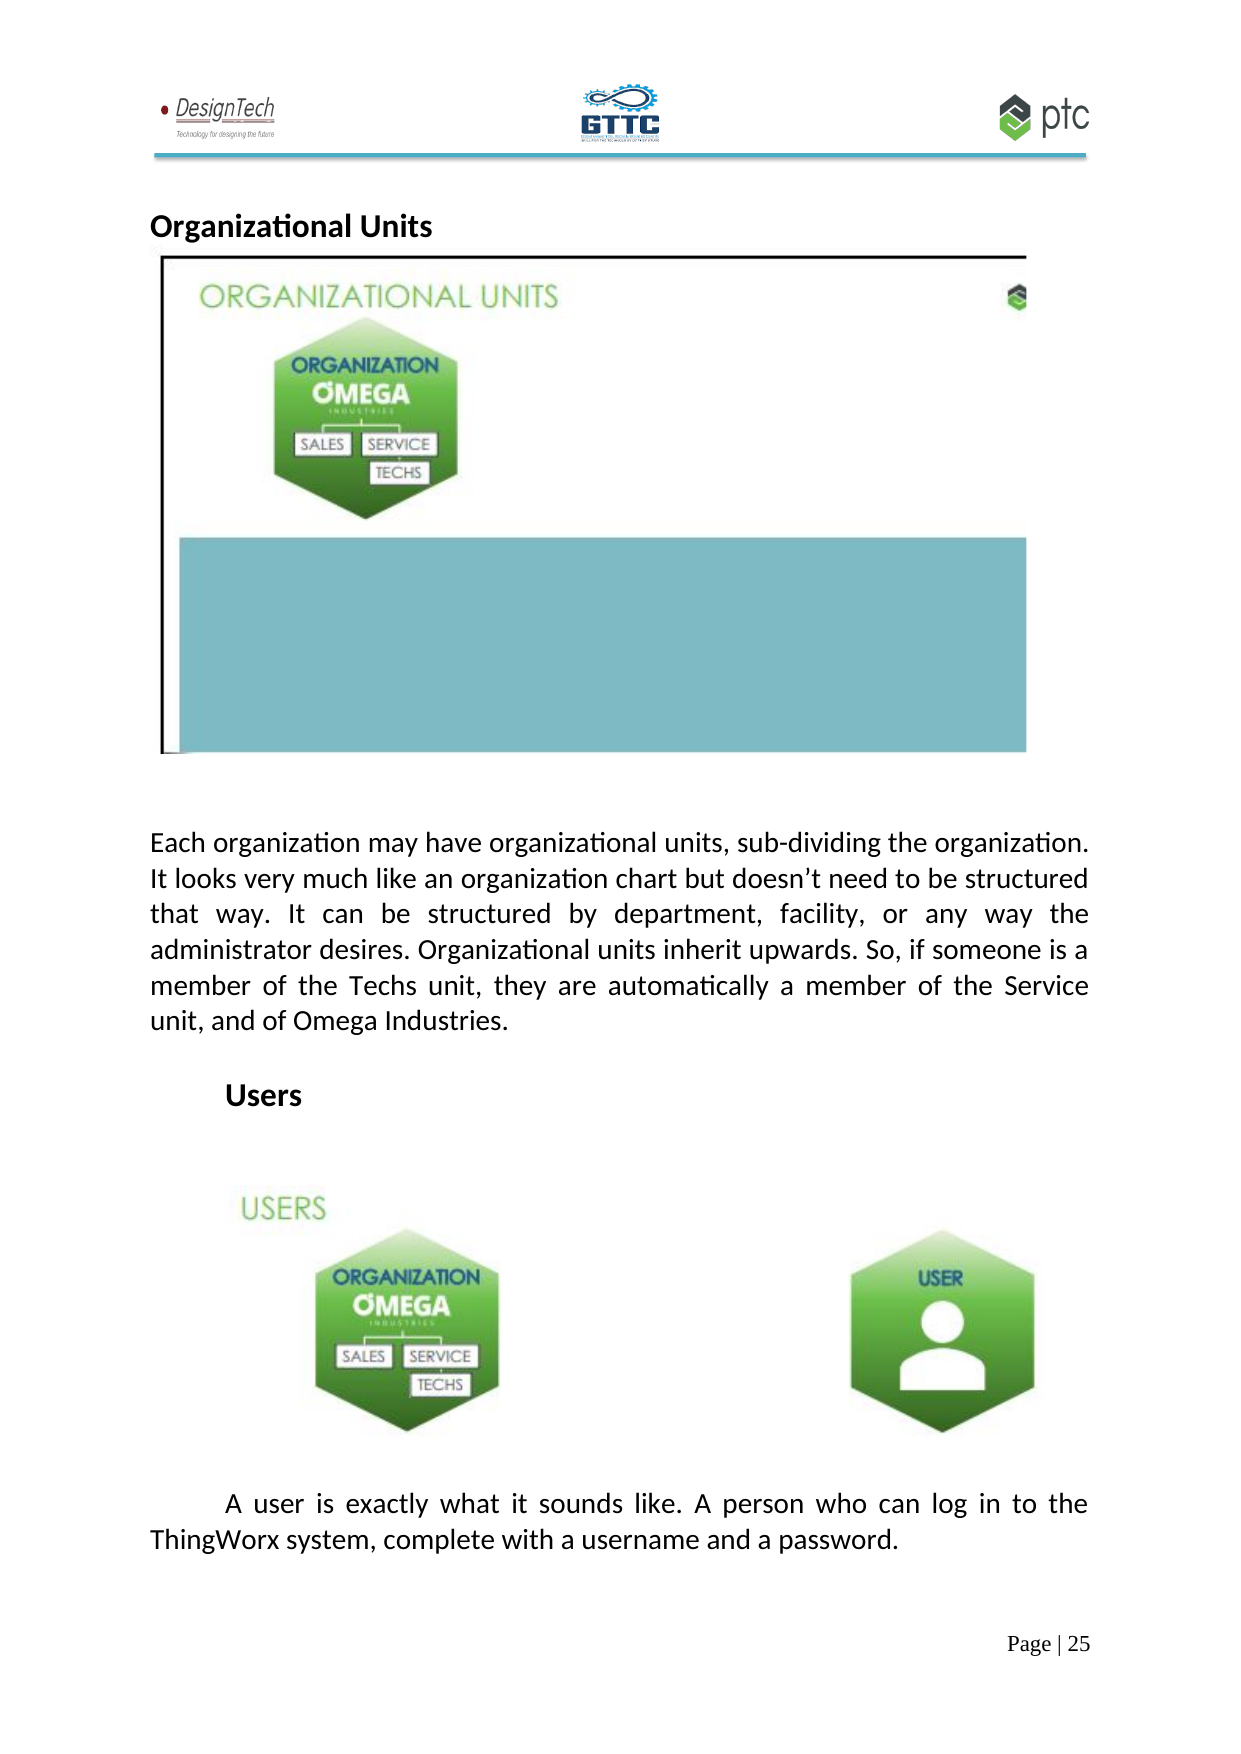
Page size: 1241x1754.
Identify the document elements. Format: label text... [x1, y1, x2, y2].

text A user is exactly what it sounds like. A person who can log in to the ThingWorx system, complete with a username and a password. [150, 1485, 1090, 1557]
text Users [150, 1074, 1090, 1114]
picture [225, 1185, 1044, 1450]
text Organizational Units [150, 204, 1090, 245]
picture [150, 73, 1091, 164]
picture [150, 245, 1027, 754]
text Each organization may have organizational units, sub-dividing the organization. It looks very much like an organization chart but doesn’t need to be structured that way. It can be structured by department, facility, or any way the administrator desires. Organizational units inherit upwards. So, if someone is a member of the Techs unit, they are automatically a member of the Service unit, and of Omega Industries. [150, 824, 1090, 1038]
